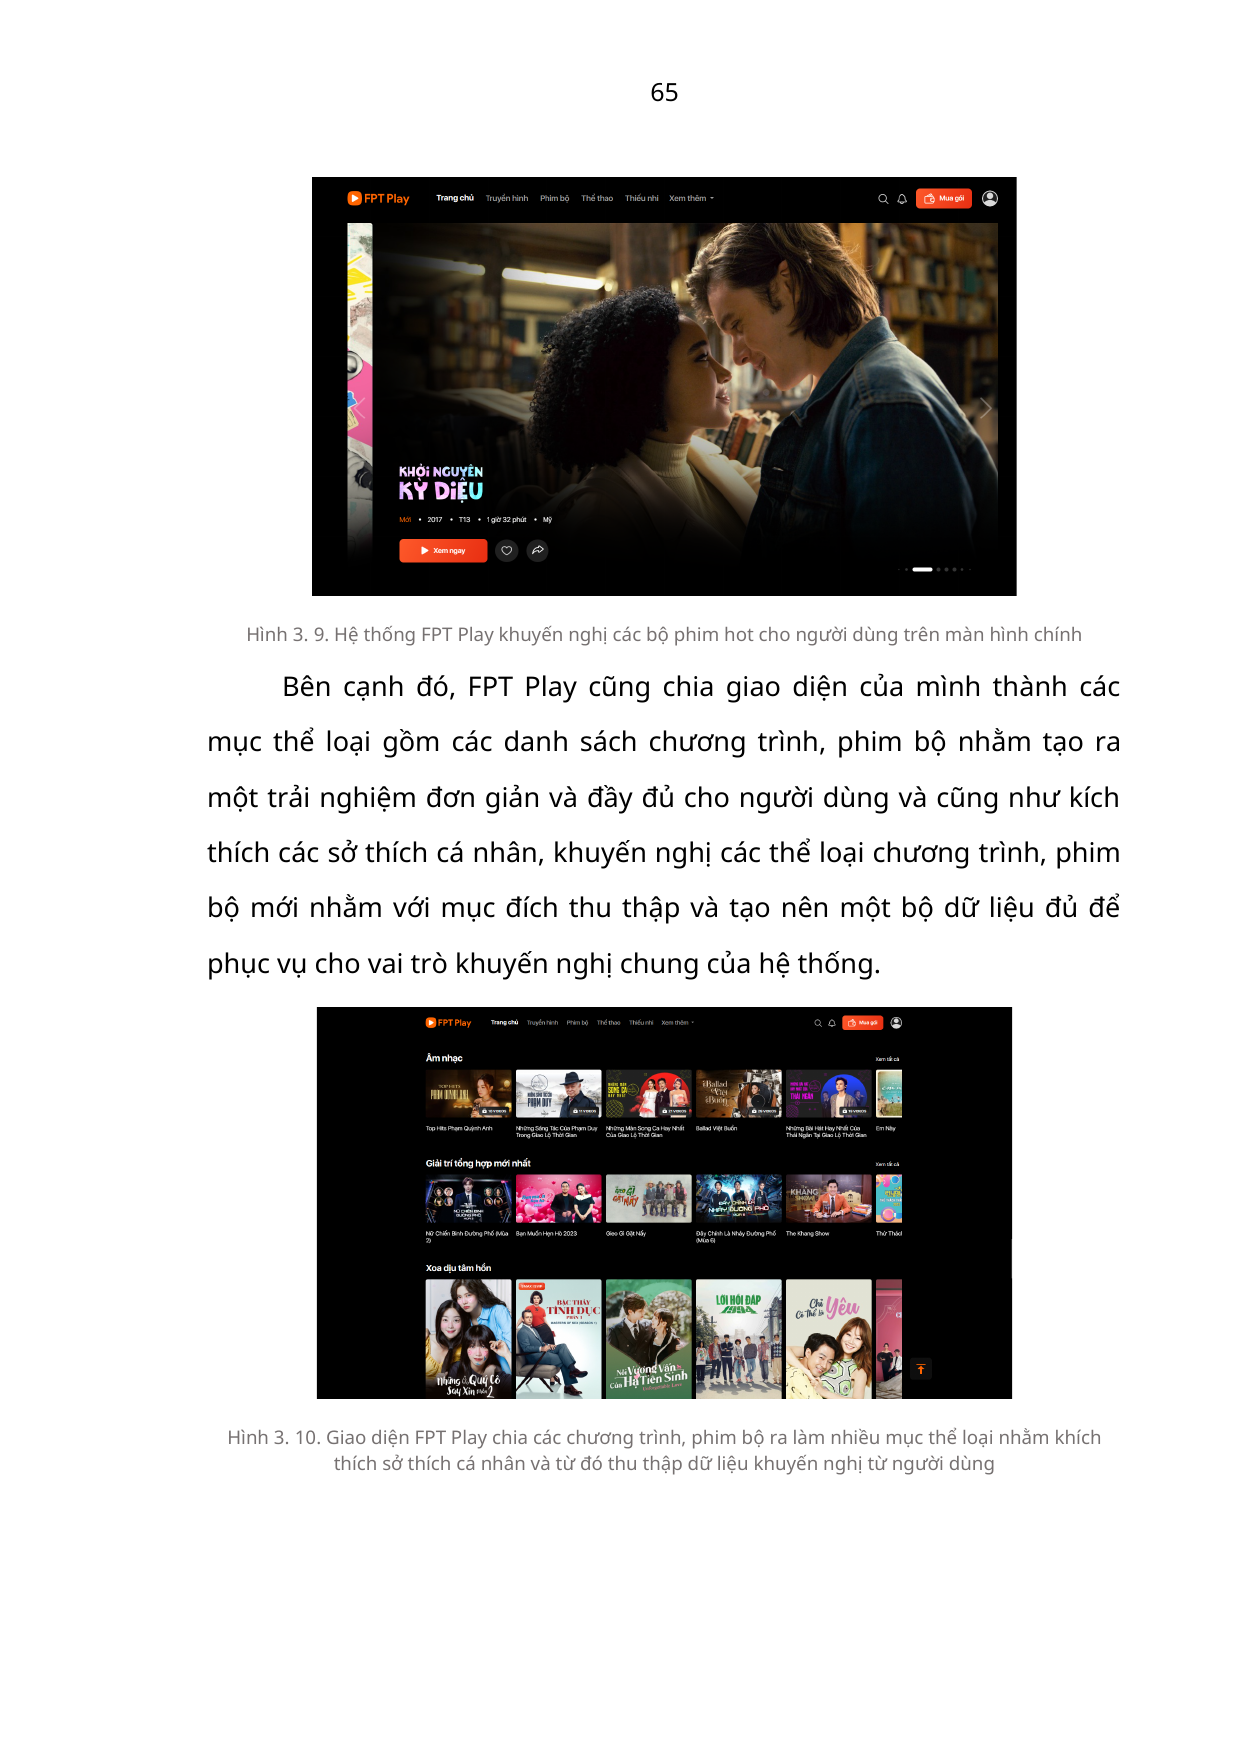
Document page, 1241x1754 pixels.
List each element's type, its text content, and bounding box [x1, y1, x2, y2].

picture [312, 177, 1017, 596]
text Hình 3. 10. Giao diện FPT Play chia các chương trình, phim bộ ra làm nhiều mục thể loại nhằm khích thích sở thích cá nhân và từ đó thu thập dữ liệu khuyến nghị từ người dùng [207, 1424, 1122, 1475]
text Bên cạnh đó, FPT Play cũng chia giao diện của mình thành các mục thể loại gồm các danh sách chương trình, phim bộ nhằm tạo ra một trải nghiệm đơn giản và đầy đủ cho người dùng và cũng như kích thích các sở thích cá nhân, khuyến nghị các thể loại chương trình, phim bộ mới nhằm với mục đích thu thập và tạo nên một bộ dữ liệu đủ để phục vụ cho vai trò khuyến nghị chung của hệ thống. [207, 668, 1122, 981]
text Hình 3. 9. Hệ thống FPT Play khuyến nghị các bộ phim hot cho người dùng trên màn hình chính [207, 621, 1122, 647]
picture [316, 1007, 1013, 1399]
